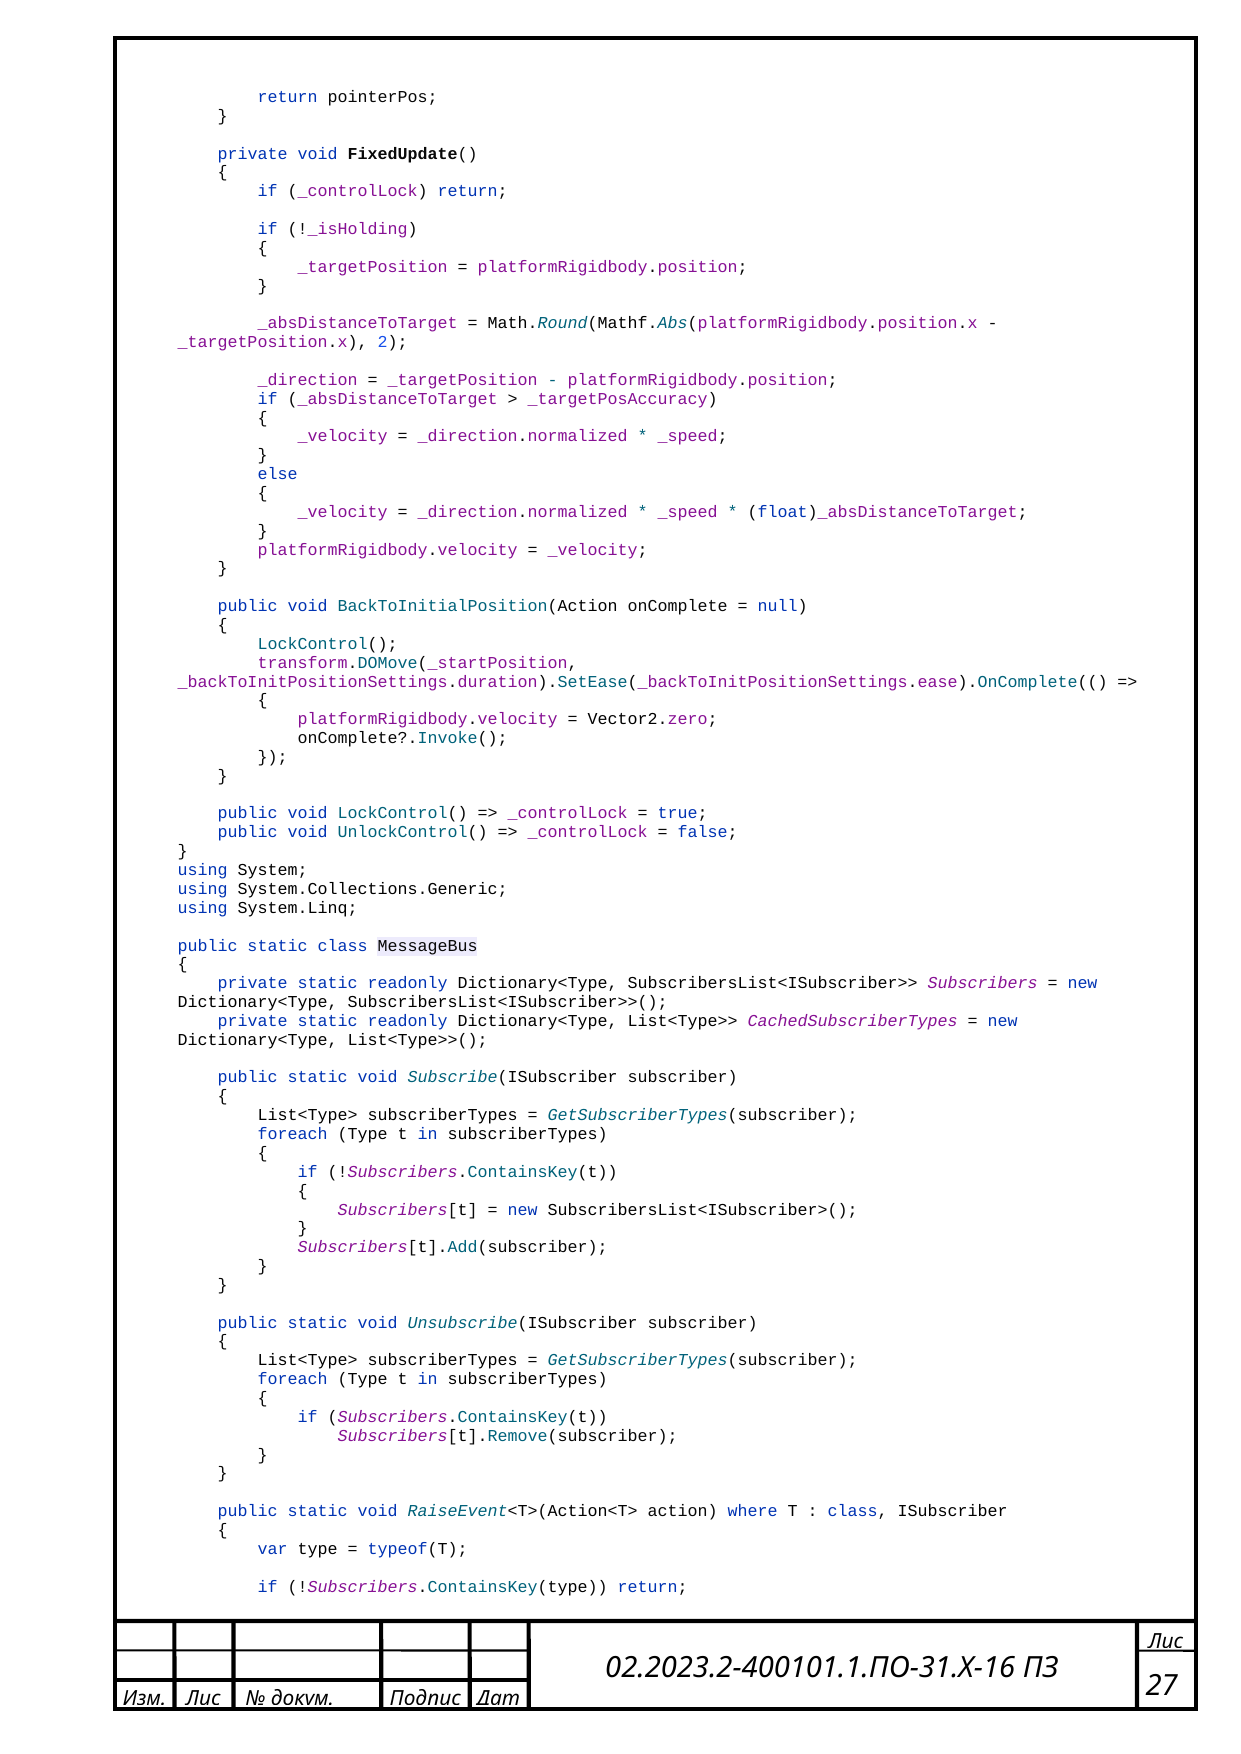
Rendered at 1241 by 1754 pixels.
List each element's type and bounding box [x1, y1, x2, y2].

text [177, 89, 1167, 862]
text [177, 862, 1167, 1597]
